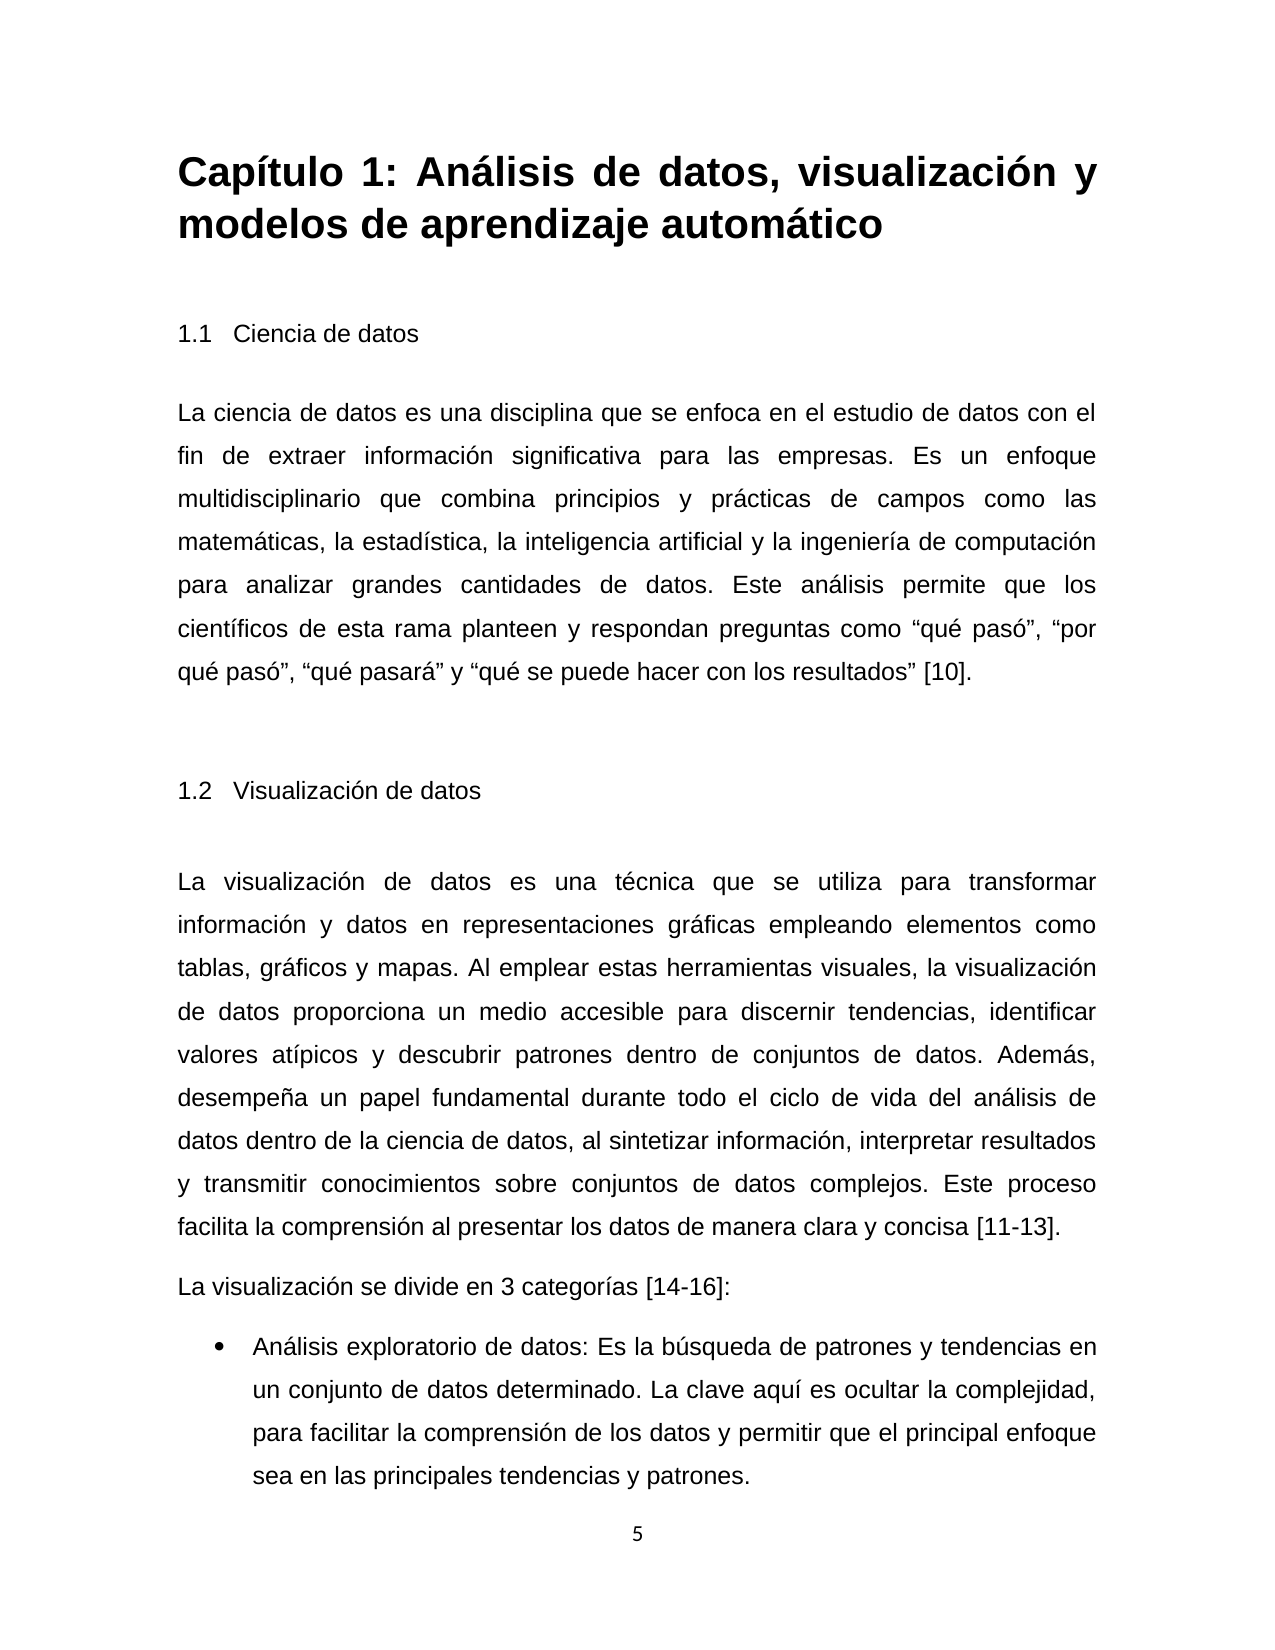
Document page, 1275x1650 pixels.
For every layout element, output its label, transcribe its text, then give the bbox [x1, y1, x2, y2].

subtitle Capítulo 1: Análisis de datos, visualización y modelos de aprendizaje automático [177, 148, 1098, 247]
text La visualización de datos es una técnica que se utiliza para transformar información y datos en representaciones gráficas empleando elementos como tablas, gráficos y mapas. Al emplear estas herramientas visuales, la visualización de datos proporciona un medio accesible para discernir tendencias, identificar valores atípicos y descubrir patrones dentro de conjuntos de datos. Además, desempeña un papel fundamental durante todo el ciclo de vida del análisis de datos dentro de la ciencia de datos, al sintetizar información, interpretar resultados y transmitir conocimientos sobre conjuntos de datos complejos. Este proceso facilita la comprensión al presentar los datos de manera clara y concisa [11-13]. [177, 867, 1098, 1241]
subtitle 1.1 Ciencia de datos [177, 319, 1098, 348]
text La visualización se divide en 3 categorías [14-16]: [177, 1272, 1098, 1301]
subtitle 1.2 Visualización de datos [177, 776, 1098, 805]
list Análisis exploratorio de datos: Es la búsqueda de patrones y tendencias en un conjunto de datos determinado. La clave aquí es ocultar la complejidad, para facilitar la comprensión de los datos y permitir que el principal enfoque sea en las principales tendencias y patrones. [215, 1332, 1098, 1490]
text La ciencia de datos es una disciplina que se enfoca en el estudio de datos con el fin de extraer información significativa para las empresas. Es un enfoque multidisciplinario que combina principios y prácticas de campos como las matemáticas, la estadística, la inteligencia artificial y la ingeniería de computación para analizar grandes cantidades de datos. Este análisis permite que los científicos de esta rama planteen y respondan preguntas como “qué pasó”, “por qué pasó”, “qué pasará” y “qué se puede hacer con los resultados” [10]. [177, 398, 1098, 686]
